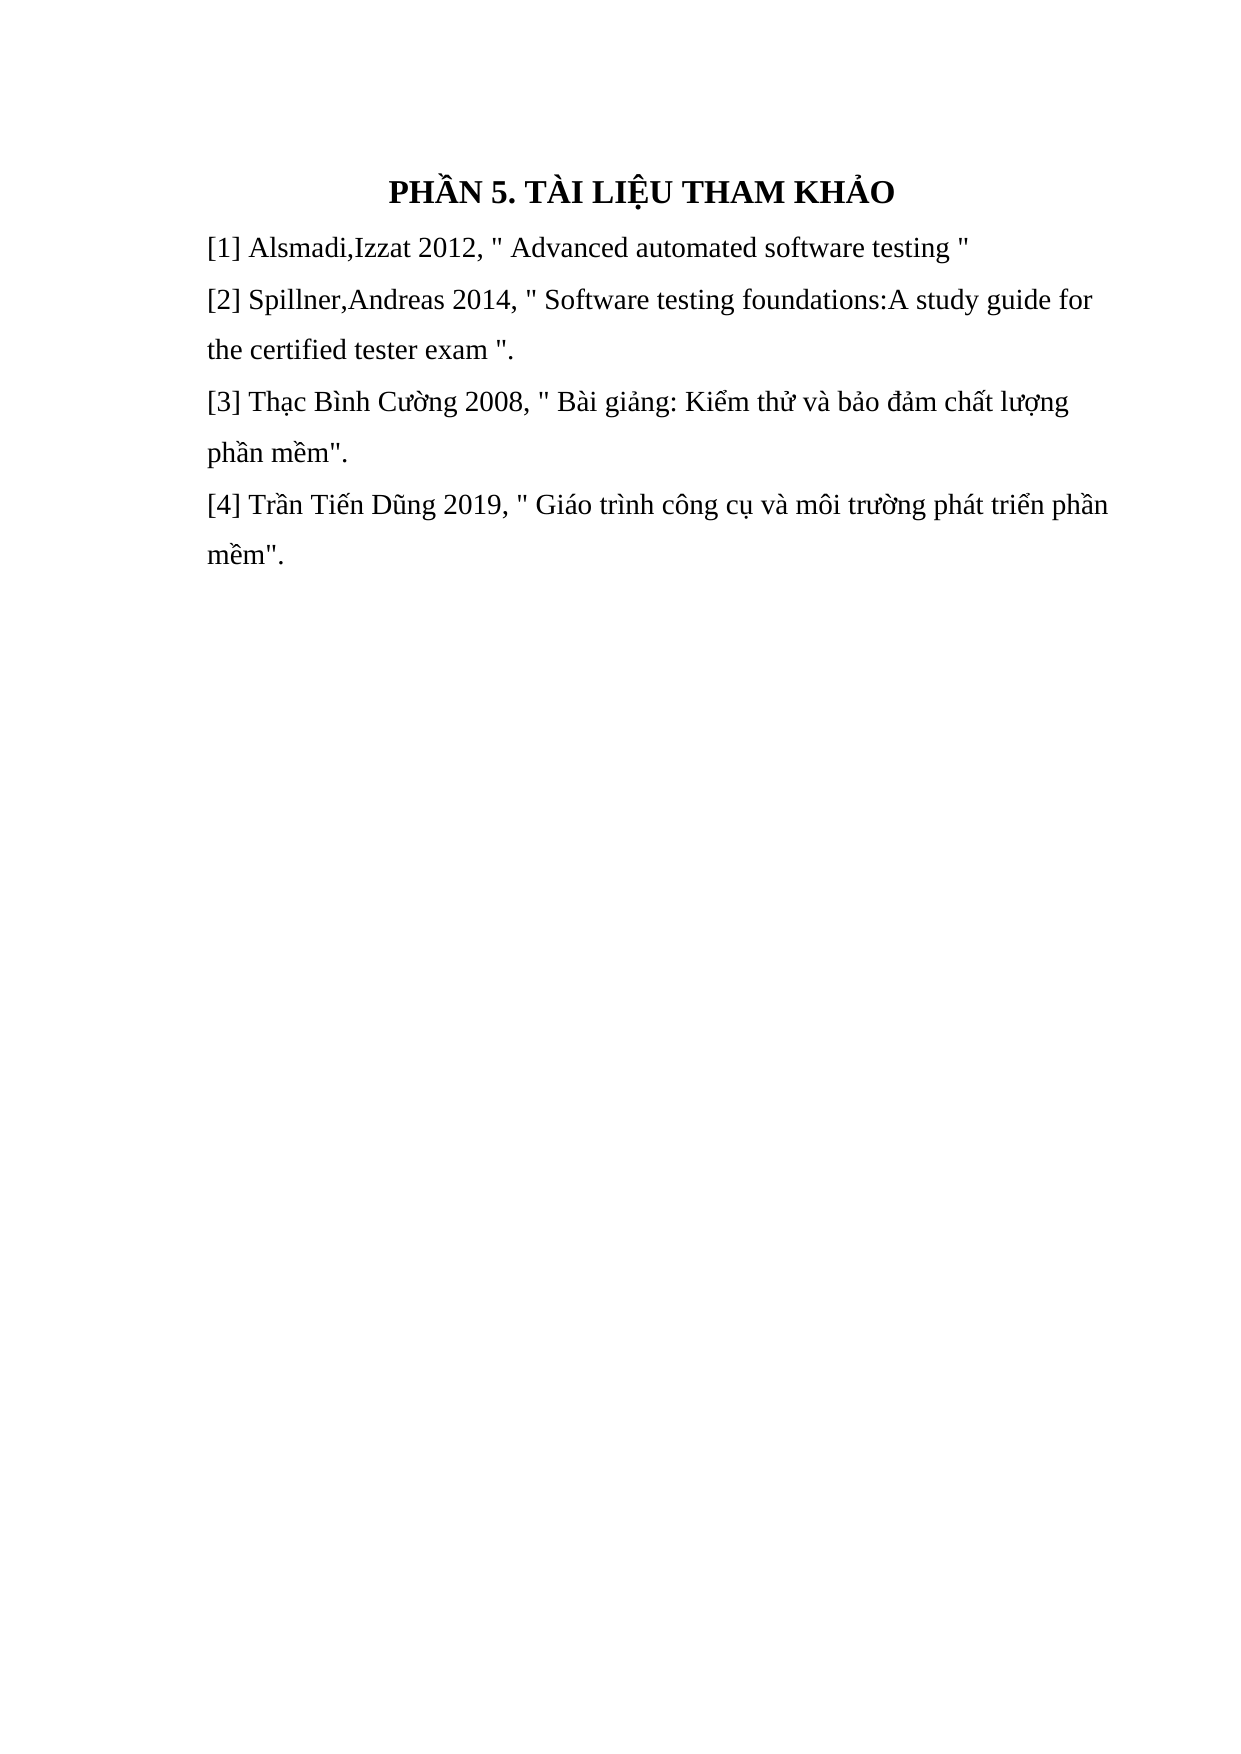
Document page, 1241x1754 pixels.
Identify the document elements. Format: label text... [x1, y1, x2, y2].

subtitle PHẦN 5. TÀI LIỆU THAM KHẢO [244, 173, 1040, 211]
text [3] Thạc Bình Cường 2008, " Bài giảng: Kiểm thử và bảo đảm chất lượng phần mềm". [207, 384, 1122, 468]
text [4] Trần Tiến Dũng 2019, " Giáo trình công cụ và môi trường phát triển phần mềm". [207, 487, 1122, 571]
text [1] Alsmadi,Izzat 2012, " Advanced automated software testing " [207, 230, 1122, 264]
text [2] Spillner,Andreas 2014, " Software testing foundations:A study guide for the certified tester exam ". [207, 282, 1122, 366]
